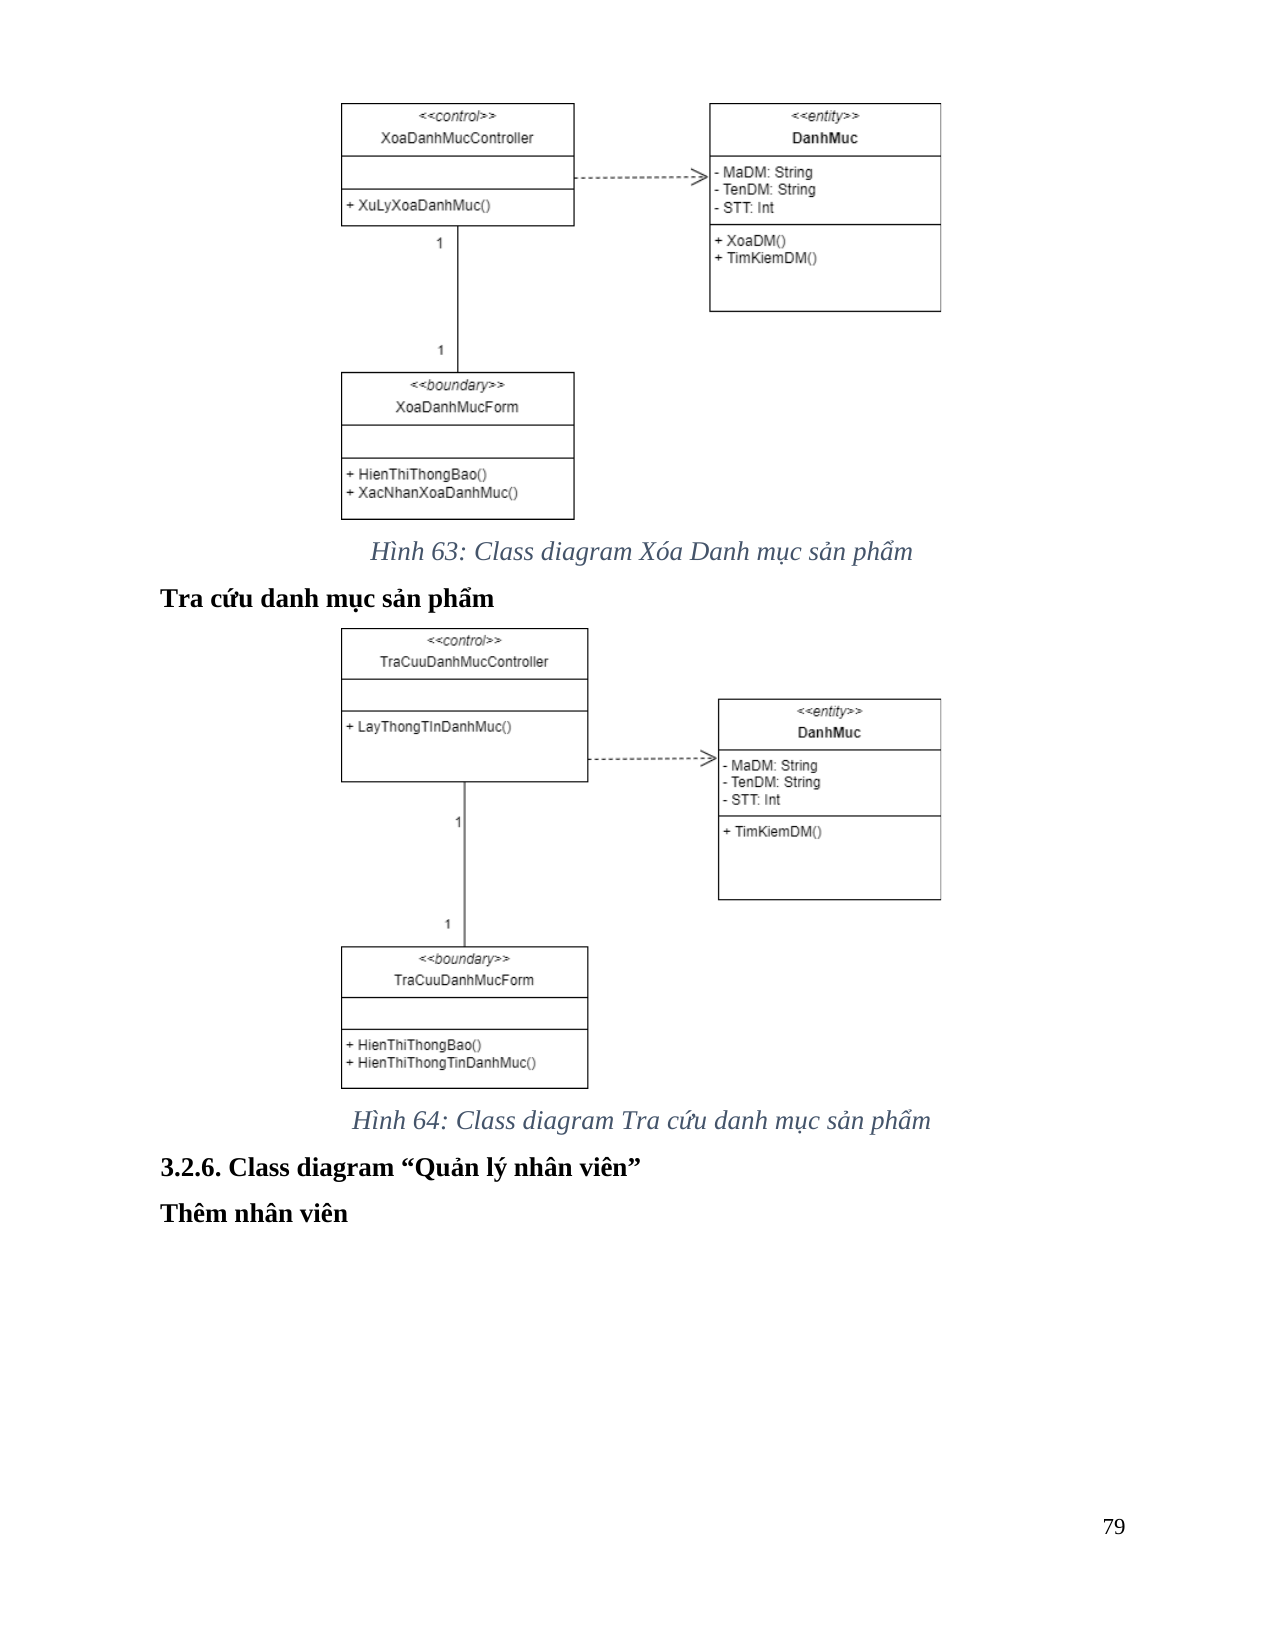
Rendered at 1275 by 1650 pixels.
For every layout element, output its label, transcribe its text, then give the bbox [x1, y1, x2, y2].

picture [341, 103, 942, 520]
subtitle 3.2.6. Class diagram “Quản lý nhân viên” [160, 1151, 1125, 1182]
text Tra cứu danh mục sản phẩm [160, 582, 1122, 613]
picture [341, 628, 942, 1089]
text Thêm nhân viên [160, 1197, 1122, 1228]
